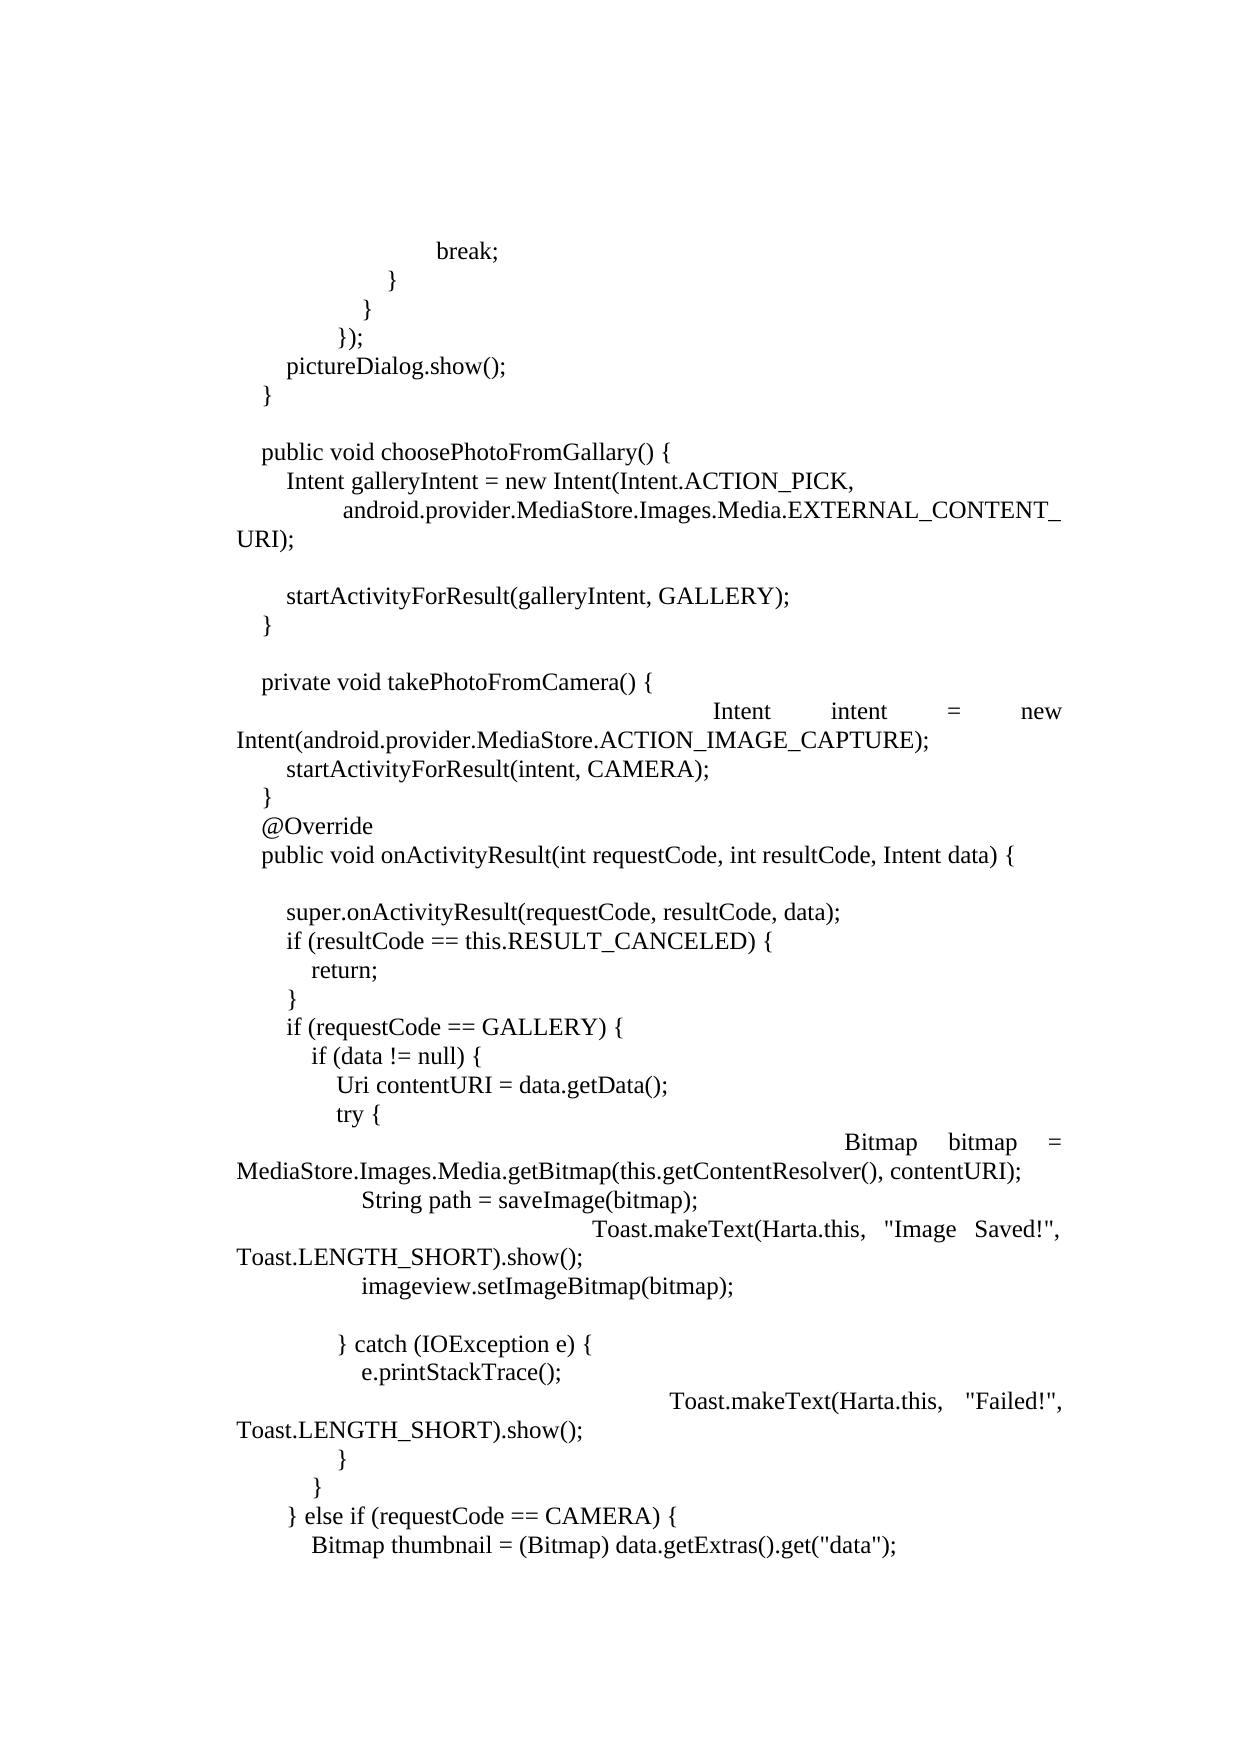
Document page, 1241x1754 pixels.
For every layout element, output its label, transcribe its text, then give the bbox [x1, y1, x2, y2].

text Intent galleryIntent = new Intent(Intent.ACTION_PICK, [236, 466, 1063, 495]
text Uri contentURI = data.getData(); [236, 1070, 1063, 1099]
text Intent intent = new Intent(android.provider.MediaStore.ACTION_IMAGE_CAPTURE); [236, 696, 1063, 754]
text private void takePhotoFromCamera() { [236, 667, 1063, 696]
text Bitmap thumbnail = (Bitmap) data.getExtras().get("data"); [236, 1530, 1063, 1559]
text try { [236, 1099, 1063, 1127]
text @Override [236, 811, 1063, 840]
text } [236, 1444, 1063, 1472]
text } [236, 782, 1063, 811]
text } [236, 610, 1063, 639]
text return; [236, 955, 1063, 984]
text public void onActivityResult(int requestCode, int resultCode, Intent data) { [236, 840, 1063, 869]
text break; [236, 236, 1063, 265]
text } [236, 265, 1063, 294]
text public void choosePhotoFromGallary() { [236, 437, 1063, 466]
text startActivityForResult(galleryIntent, GALLERY); [236, 581, 1063, 610]
text if (requestCode == GALLERY) { [236, 1012, 1063, 1041]
text } [236, 1472, 1063, 1501]
text }); [236, 322, 1063, 351]
text android.provider.MediaStore.Images.Media.EXTERNAL_CONTENT_URI); [236, 495, 1063, 552]
text String path = saveImage(bitmap); [236, 1185, 1063, 1214]
text } [236, 984, 1063, 1012]
text super.onActivityResult(requestCode, resultCode, data); [236, 897, 1063, 926]
text } [236, 380, 1063, 409]
text } catch (IOException e) { [236, 1329, 1063, 1357]
text pictureDialog.show(); [236, 351, 1063, 380]
text Toast.makeText(Harta.this, "Failed!", Toast.LENGTH_SHORT).show(); [236, 1386, 1063, 1444]
text if (data != null) { [236, 1041, 1063, 1070]
text startActivityForResult(intent, CAMERA); [236, 754, 1063, 782]
text Bitmap bitmap = MediaStore.Images.Media.getBitmap(this.getContentResolver(), contentURI); [236, 1127, 1063, 1185]
text imageview.setImageBitmap(bitmap); [236, 1271, 1063, 1300]
text if (resultCode == this.RESULT_CANCELED) { [236, 926, 1063, 955]
text e.printStackTrace(); [236, 1357, 1063, 1386]
text } else if (requestCode == CAMERA) { [236, 1501, 1063, 1530]
text Toast.makeText(Harta.this, "Image Saved!", Toast.LENGTH_SHORT).show(); [236, 1214, 1063, 1271]
text } [236, 294, 1063, 322]
